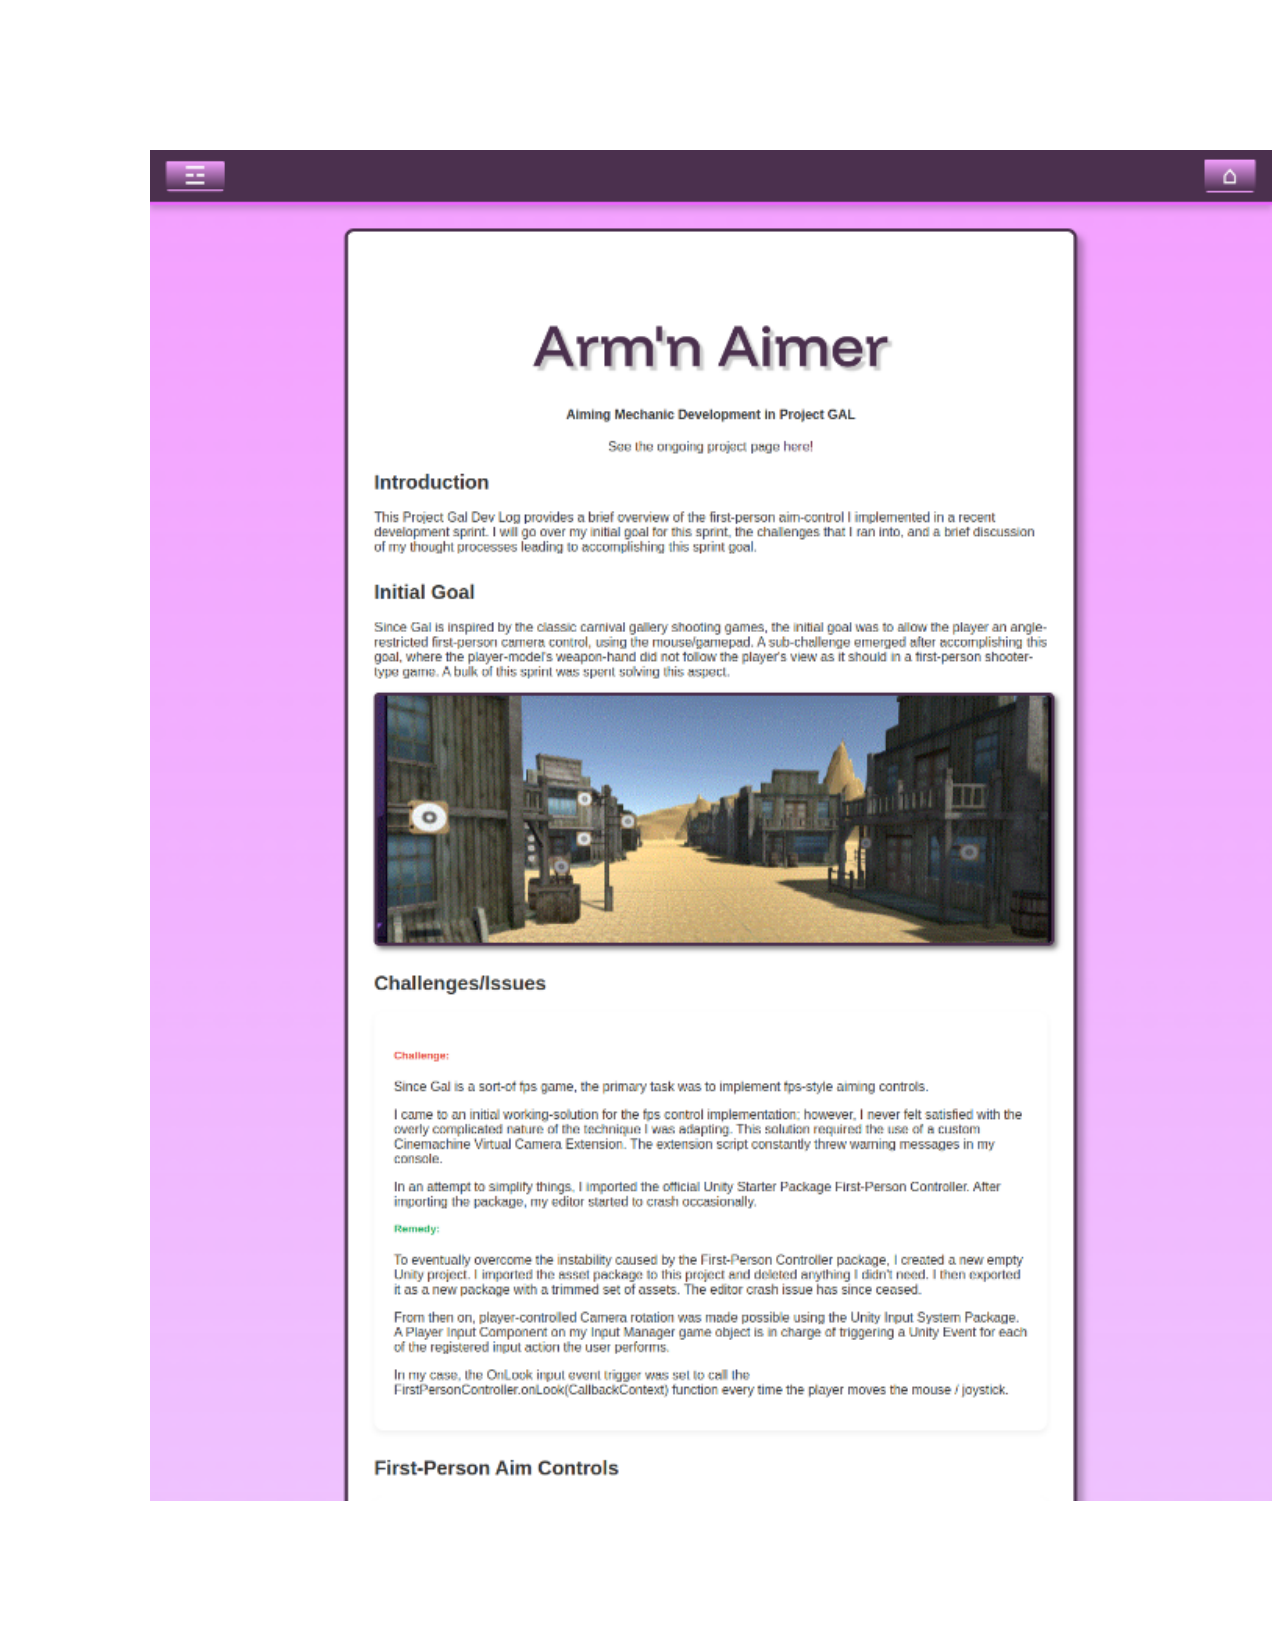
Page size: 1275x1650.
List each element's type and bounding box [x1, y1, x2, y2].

picture [150, 150, 1272, 1501]
